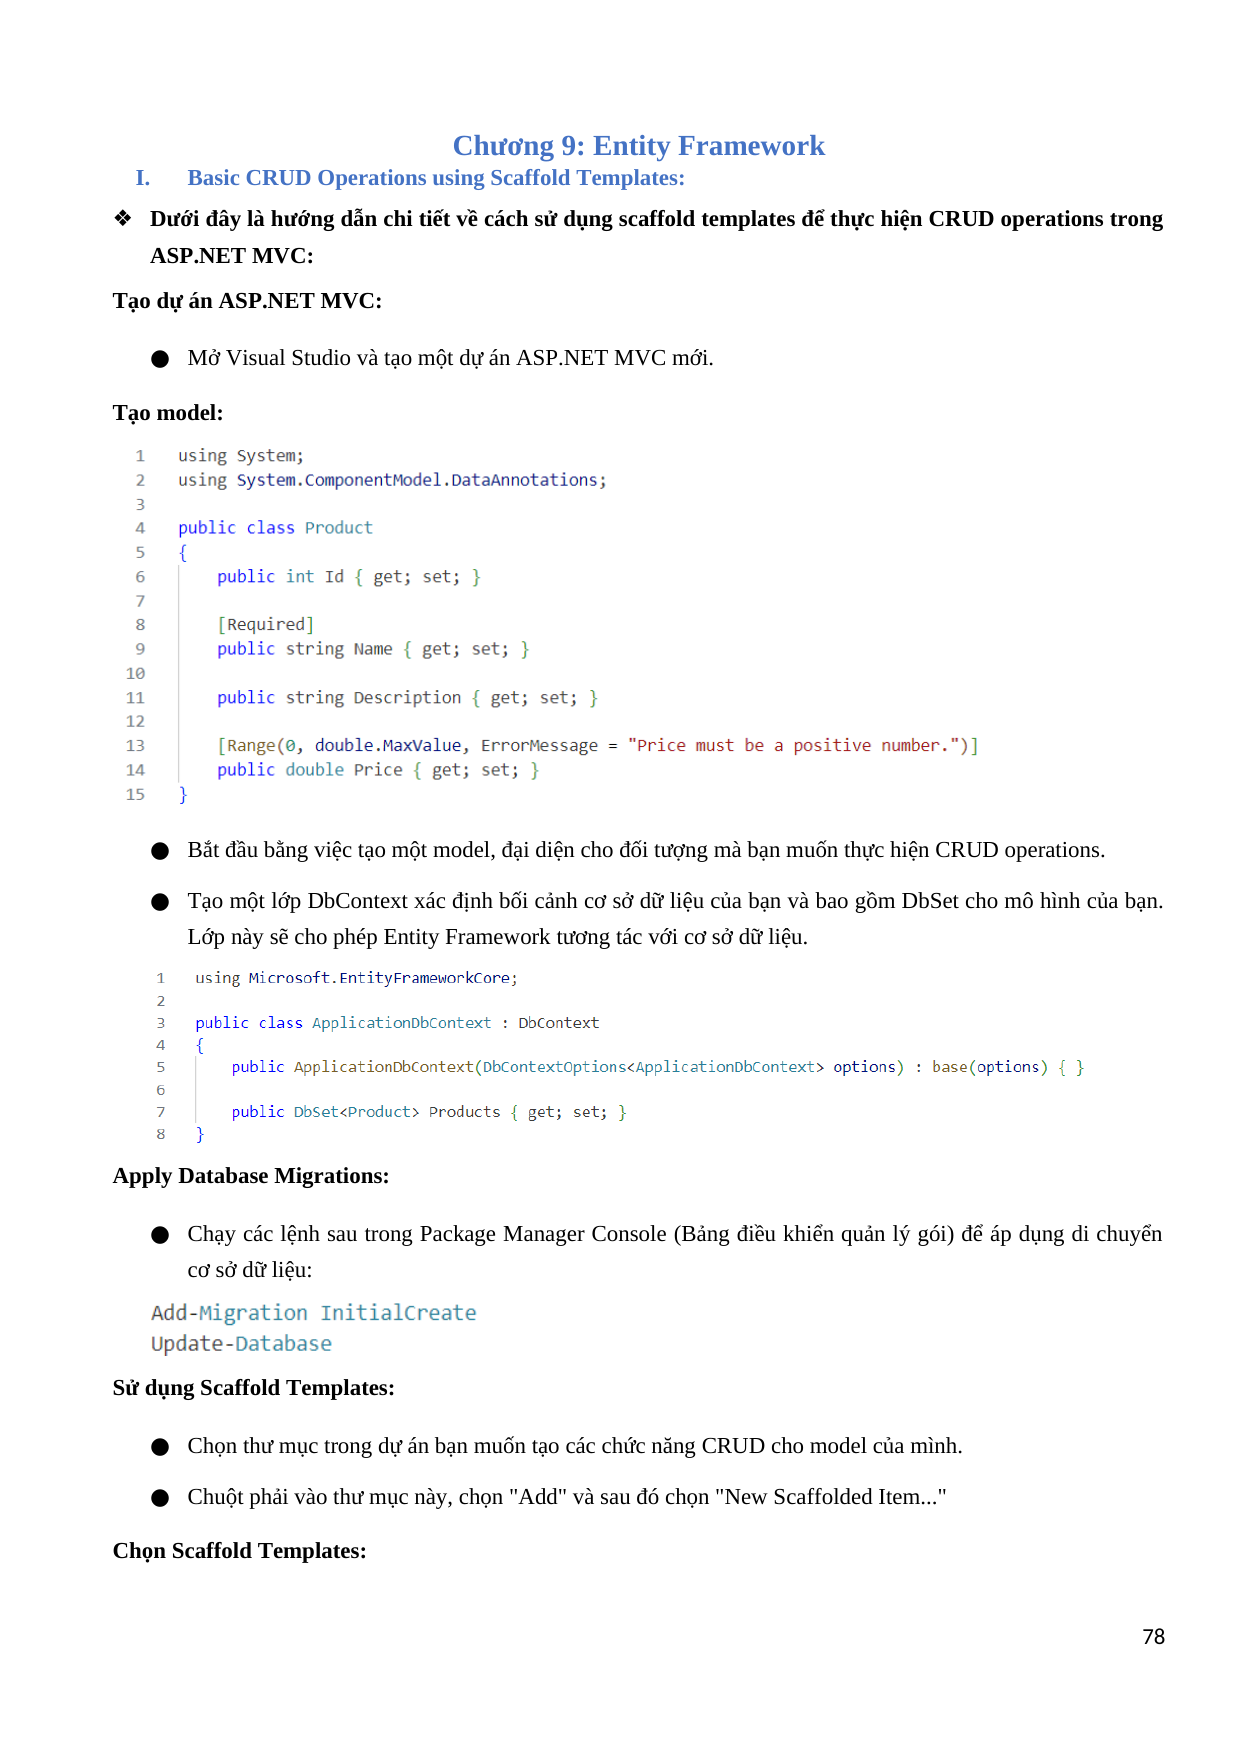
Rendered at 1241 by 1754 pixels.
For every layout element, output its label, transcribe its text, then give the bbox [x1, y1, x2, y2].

list Tạo một lớp DbContext xác định bối cảnh cơ sở dữ liệu của bạn và bao gồm DbSet cho mô hình của bạn. Lớp này sẽ cho phép Entity Framework tương tác với cơ sở dữ liệu. [150, 874, 1165, 949]
list Chuột phải vào thư mục này, chọn "Add" và sau đó chọn "New Scaffolded Item..." [150, 1470, 1165, 1517]
text Tạo model: [112, 399, 1165, 426]
text Chọn Scaffold Templates: [112, 1537, 1165, 1564]
text Tạo dự án ASP.NET MVC: [112, 287, 1165, 313]
list Dưới đây là hướng dẫn chi tiết về cách sử dụng scaffold templates để thực hiện CRUD operations trong ASP.NET MVC: [112, 193, 1165, 268]
list Chạy các lệnh sau trong Package Manager Console (Bảng điều khiển quản lý gói) để áp dụng di chuyển cơ sở dữ liệu: [150, 1207, 1165, 1283]
picture [150, 1301, 503, 1356]
picture [150, 968, 1091, 1144]
subtitle Chương 9: Entity Framework [112, 128, 1165, 162]
list Mở Visual Studio và tạo một dự án ASP.NET MVC mới. [150, 332, 1165, 379]
list Basic CRUD Operations using Scaffold Templates: [150, 164, 1165, 191]
text Apply Database Migrations: [112, 1162, 1165, 1189]
list Bắt đầu bằng việc tạo một model, đại diện cho đối tượng mà bạn muốn thực hiện CRUD operations. [150, 823, 1165, 870]
text Sử dụng Scaffold Templates: [112, 1374, 1165, 1401]
picture [112, 444, 1053, 805]
list Chọn thư mục trong dự án bạn muốn tạo các chức năng CRUD cho model của mình. [150, 1419, 1165, 1466]
